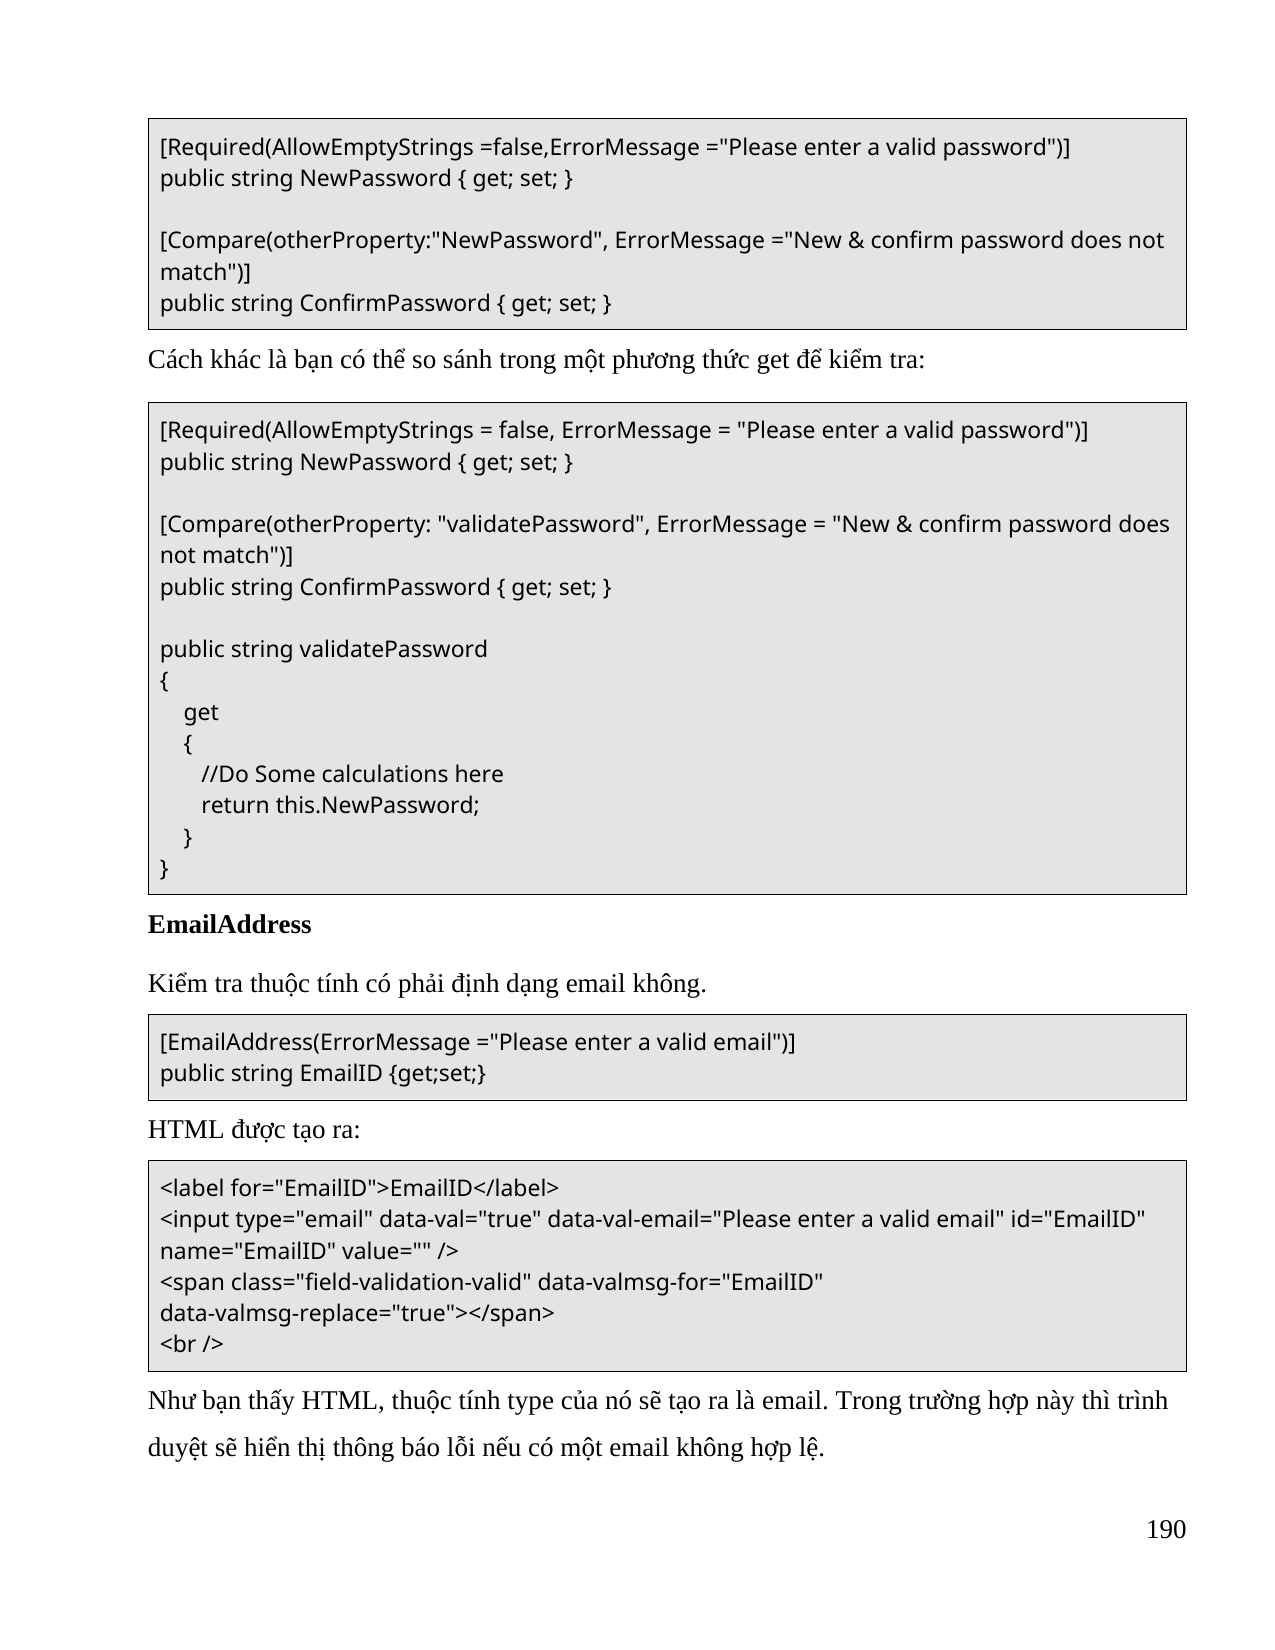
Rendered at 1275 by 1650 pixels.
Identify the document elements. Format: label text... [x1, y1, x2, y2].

table_header [Required(AllowEmptyStrings =false,ErrorMessage ="Please enter a valid password")] public string NewPassword { get; set; } [Compare(otherProperty:"NewPassword", ErrorMessage ="New & confirm password does not match")] public string ConfirmPassword { get; set; } [149, 119, 1186, 329]
table_header <label for="EmailID">EmailID</label> <input type="email" data-val="true" data-val-email="Please enter a valid email" id="EmailID" name="EmailID" value="" /> <span class="field-validation-valid" data-valmsg-for="EmailID" data-valmsg-replace="true"></span> <br /> [149, 1161, 1186, 1371]
text HTML được tạo ra: [148, 1113, 1186, 1144]
table_header [EmailAddress(ErrorMessage ="Please enter a valid email")] public string EmailID {get;set;} [149, 1015, 1186, 1099]
text Kiểm tra thuộc tính có phải định dạng email không. [148, 967, 1186, 998]
text Cách khác là bạn có thể so sánh trong một phương thức get để kiểm tra: [148, 343, 1186, 374]
text Như bạn thấy HTML, thuộc tính type của nó sẽ tạo ra là email. Trong trường hợp này thì trình duyệt sẽ hiển thị thông báo lỗi nếu có một email không hợp lệ. [148, 1384, 1186, 1462]
text EmailAddress [148, 908, 1186, 939]
table_header [Required(AllowEmptyStrings = false, ErrorMessage = "Please enter a valid password")] public string NewPassword { get; set; } [Compare(otherProperty: "validatePassword", ErrorMessage = "New & confirm password does not match")] public string ConfirmPassword { get; set; } public string validatePassword { get { //Do Some calculations here return this.NewPassword; } } [149, 403, 1186, 894]
